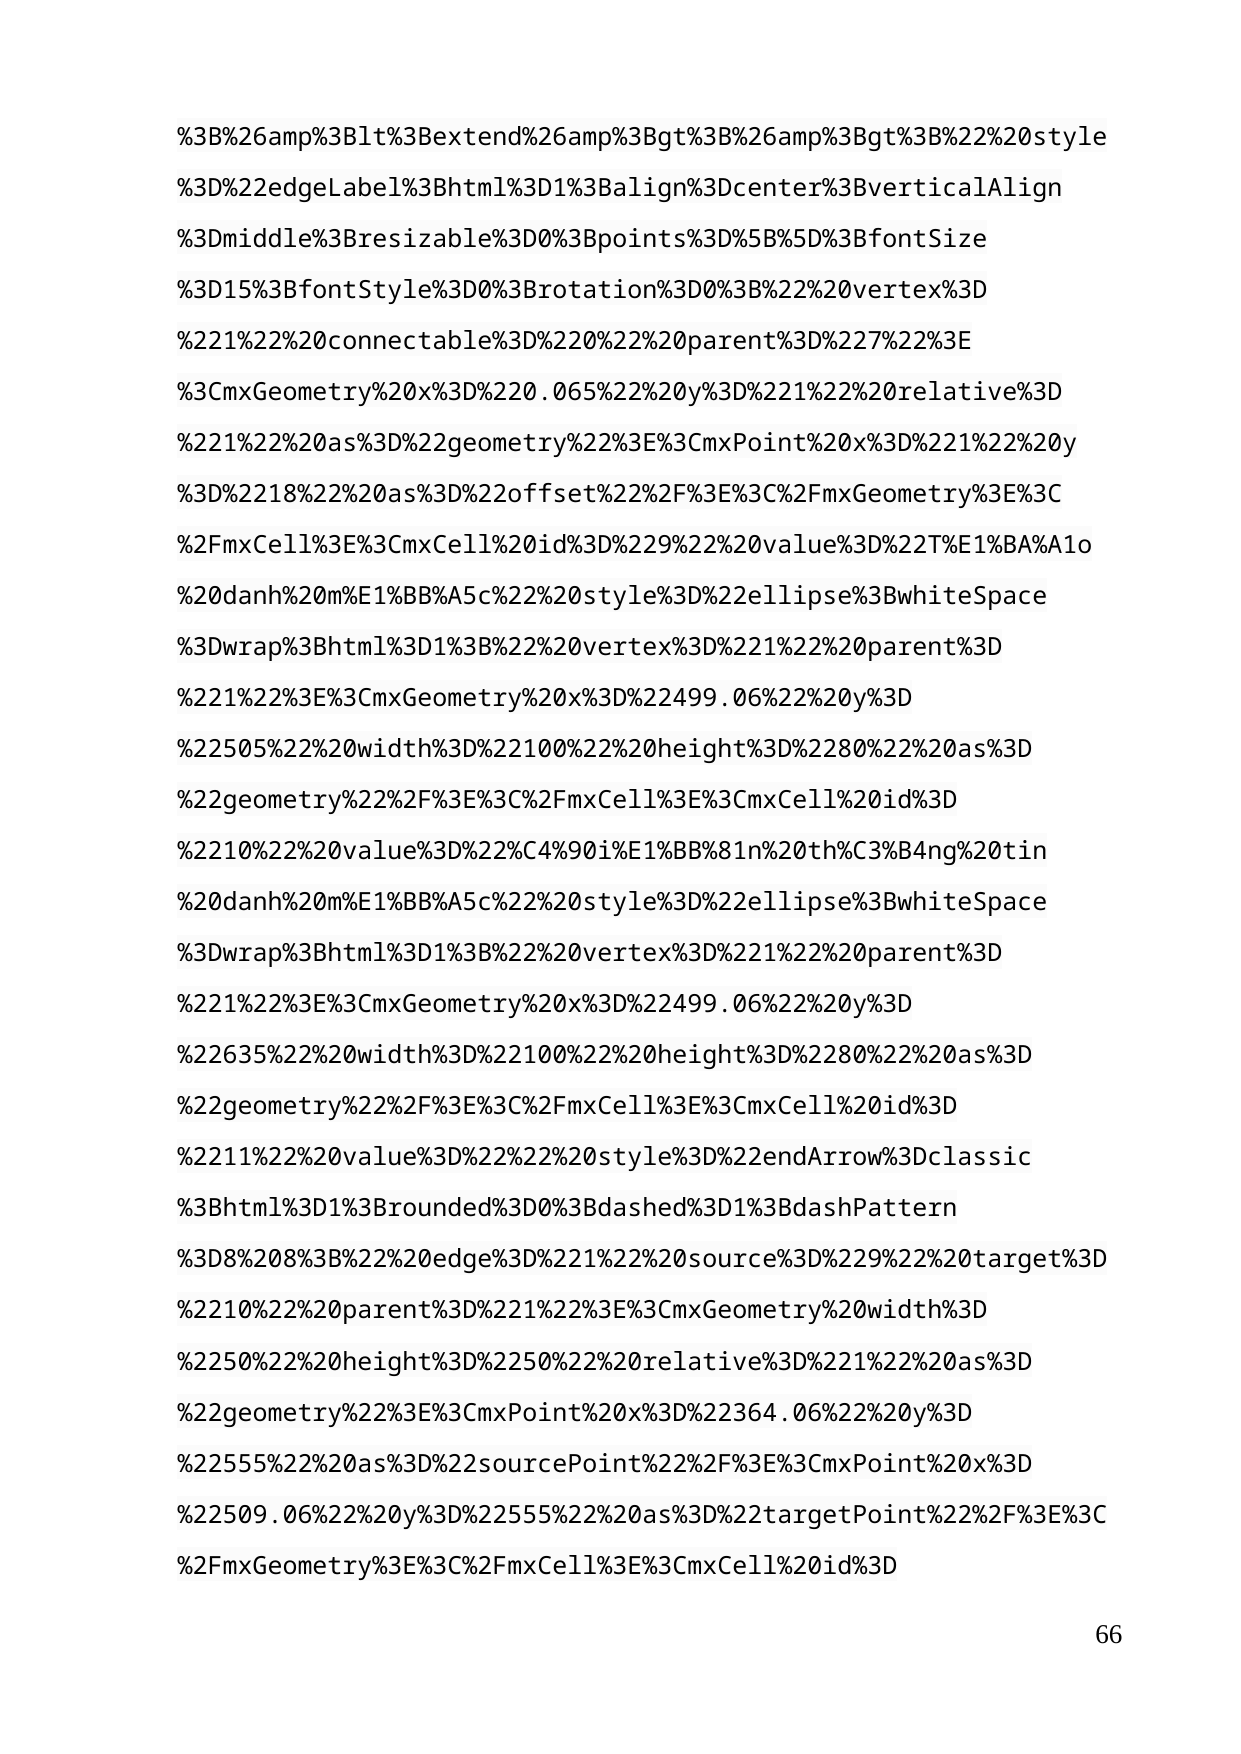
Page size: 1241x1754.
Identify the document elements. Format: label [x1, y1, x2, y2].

text [177, 118, 1122, 1581]
